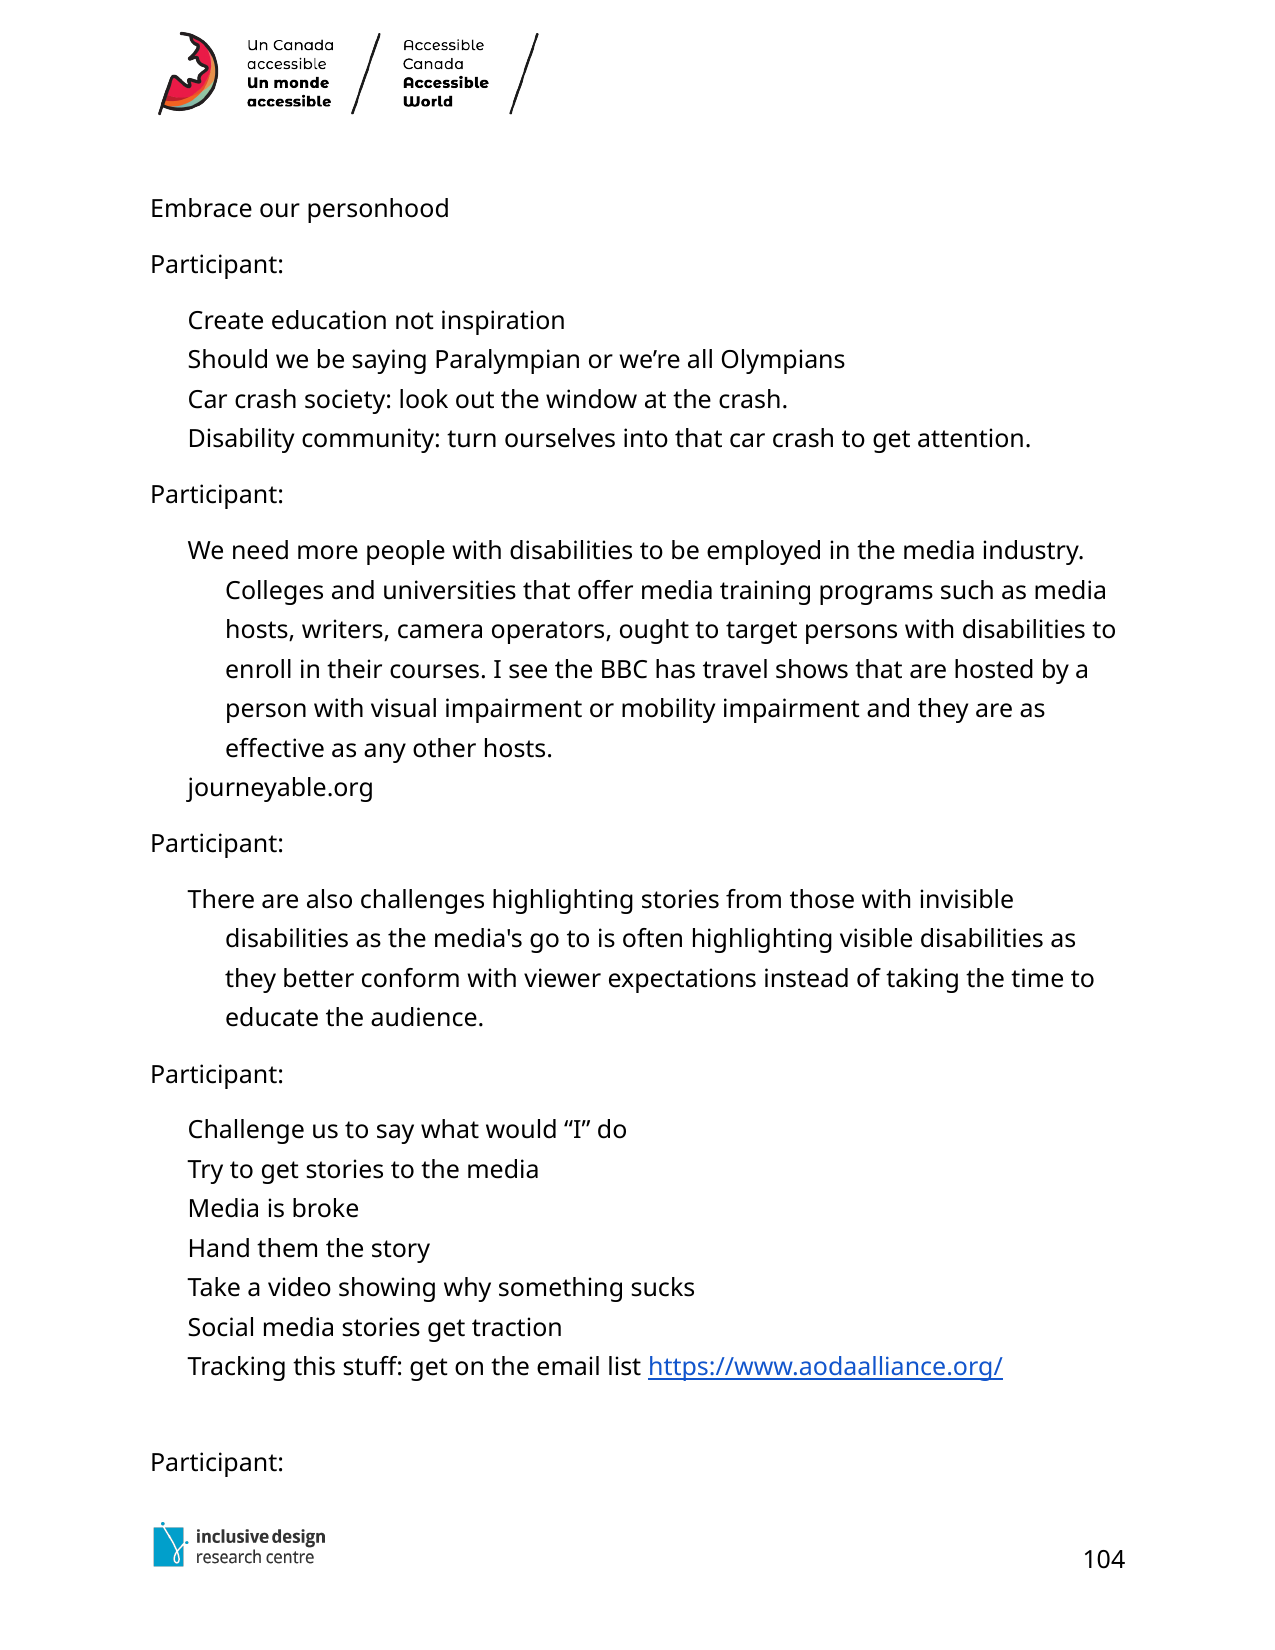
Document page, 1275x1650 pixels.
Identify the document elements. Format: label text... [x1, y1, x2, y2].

list Should we be saying Paralympian or we’re all Olympians [187, 342, 1125, 376]
list There are also challenges highlighting stories from those with invisible disabilities as the media's go to is often highlighting visible disabilities as they better conform with viewer expectations instead of taking the time to educate the audience. [187, 882, 1125, 1034]
list Challenge us to say what would “I” do [187, 1112, 1125, 1146]
list Take a video showing why something sucks [187, 1270, 1125, 1304]
list Social media stories get traction [187, 1309, 1125, 1343]
text Participant: [150, 1444, 1125, 1478]
text Participant: [150, 826, 1125, 860]
list Disability community: turn ourselves into that car crash to get attention. [187, 421, 1125, 455]
text Participant: [150, 247, 1125, 281]
picture [150, 24, 546, 123]
text Embrace our personhood [150, 191, 1125, 225]
list Create education not inspiration [187, 302, 1125, 336]
list Media is broke [187, 1191, 1125, 1225]
list Car crash society: look out the window at the crash. [187, 381, 1125, 415]
list Try to get stories to the media [187, 1152, 1125, 1186]
list journeyable.org [187, 770, 1125, 804]
picture [150, 1520, 340, 1583]
list We need more people with disabilities to be employed in the media industry. Colleges and universities that offer media training programs such as media hosts, writers, camera operators, ought to target persons with disabilities to enroll in their courses. I see the BBC has travel shows that are hosted by a person with visual impairment or mobility impairment and they are as effective as any other hosts. [187, 533, 1125, 764]
text Participant: [150, 1056, 1125, 1090]
list Hand them the story [187, 1231, 1125, 1264]
list Tracking this stuff: get on the email list https://www.aodaalliance.org/ [187, 1349, 1125, 1383]
text Participant: [150, 477, 1125, 511]
